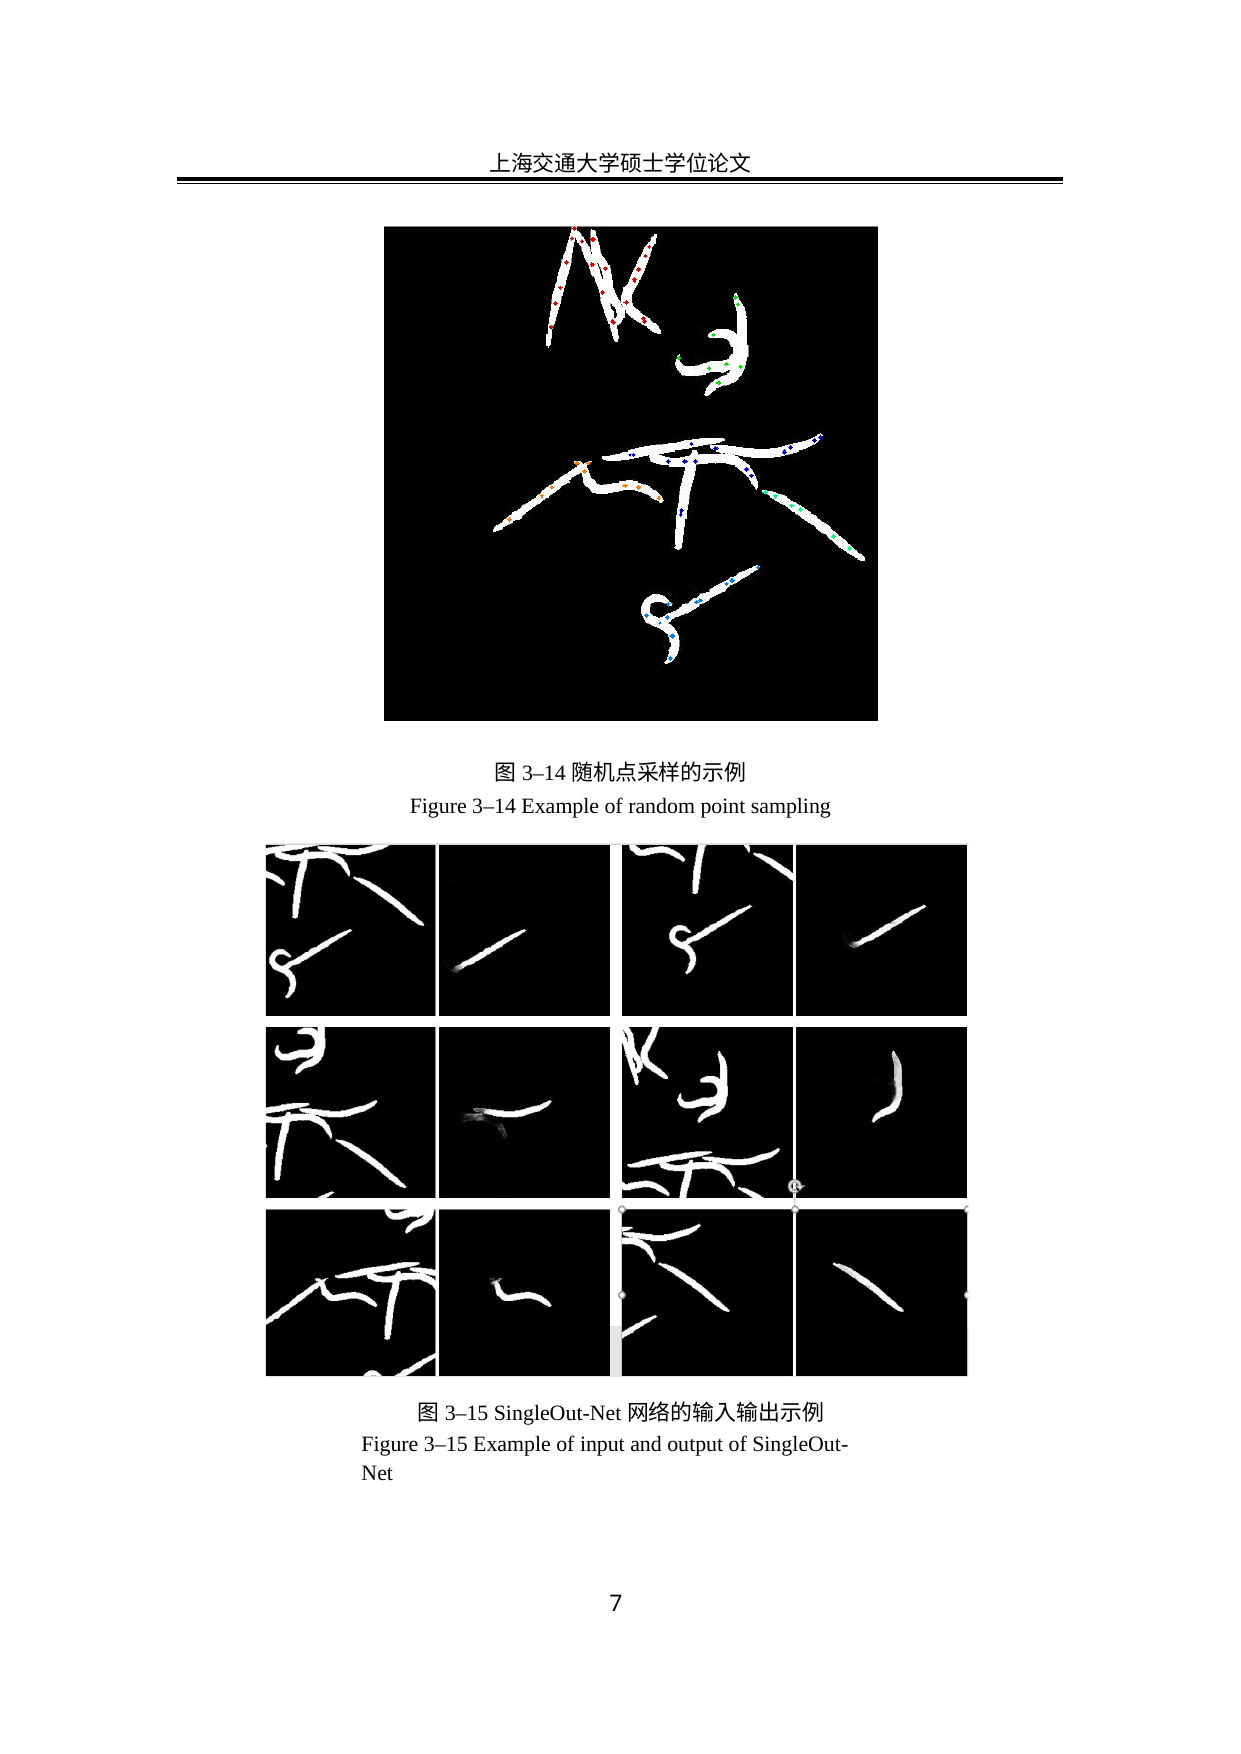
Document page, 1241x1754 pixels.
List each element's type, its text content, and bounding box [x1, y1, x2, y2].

picture [354, 217, 887, 742]
text 图 3–14 随机点采样的示例 [494, 757, 1173, 787]
text 图 3–15 SingleOut-Net 网络的输入输出示例Figure 3–15 Example of input and output of SingleOut-Net [361, 1377, 880, 1485]
text Figure 3–14 Example of random point sampling [409, 793, 1173, 818]
picture [265, 843, 969, 1377]
